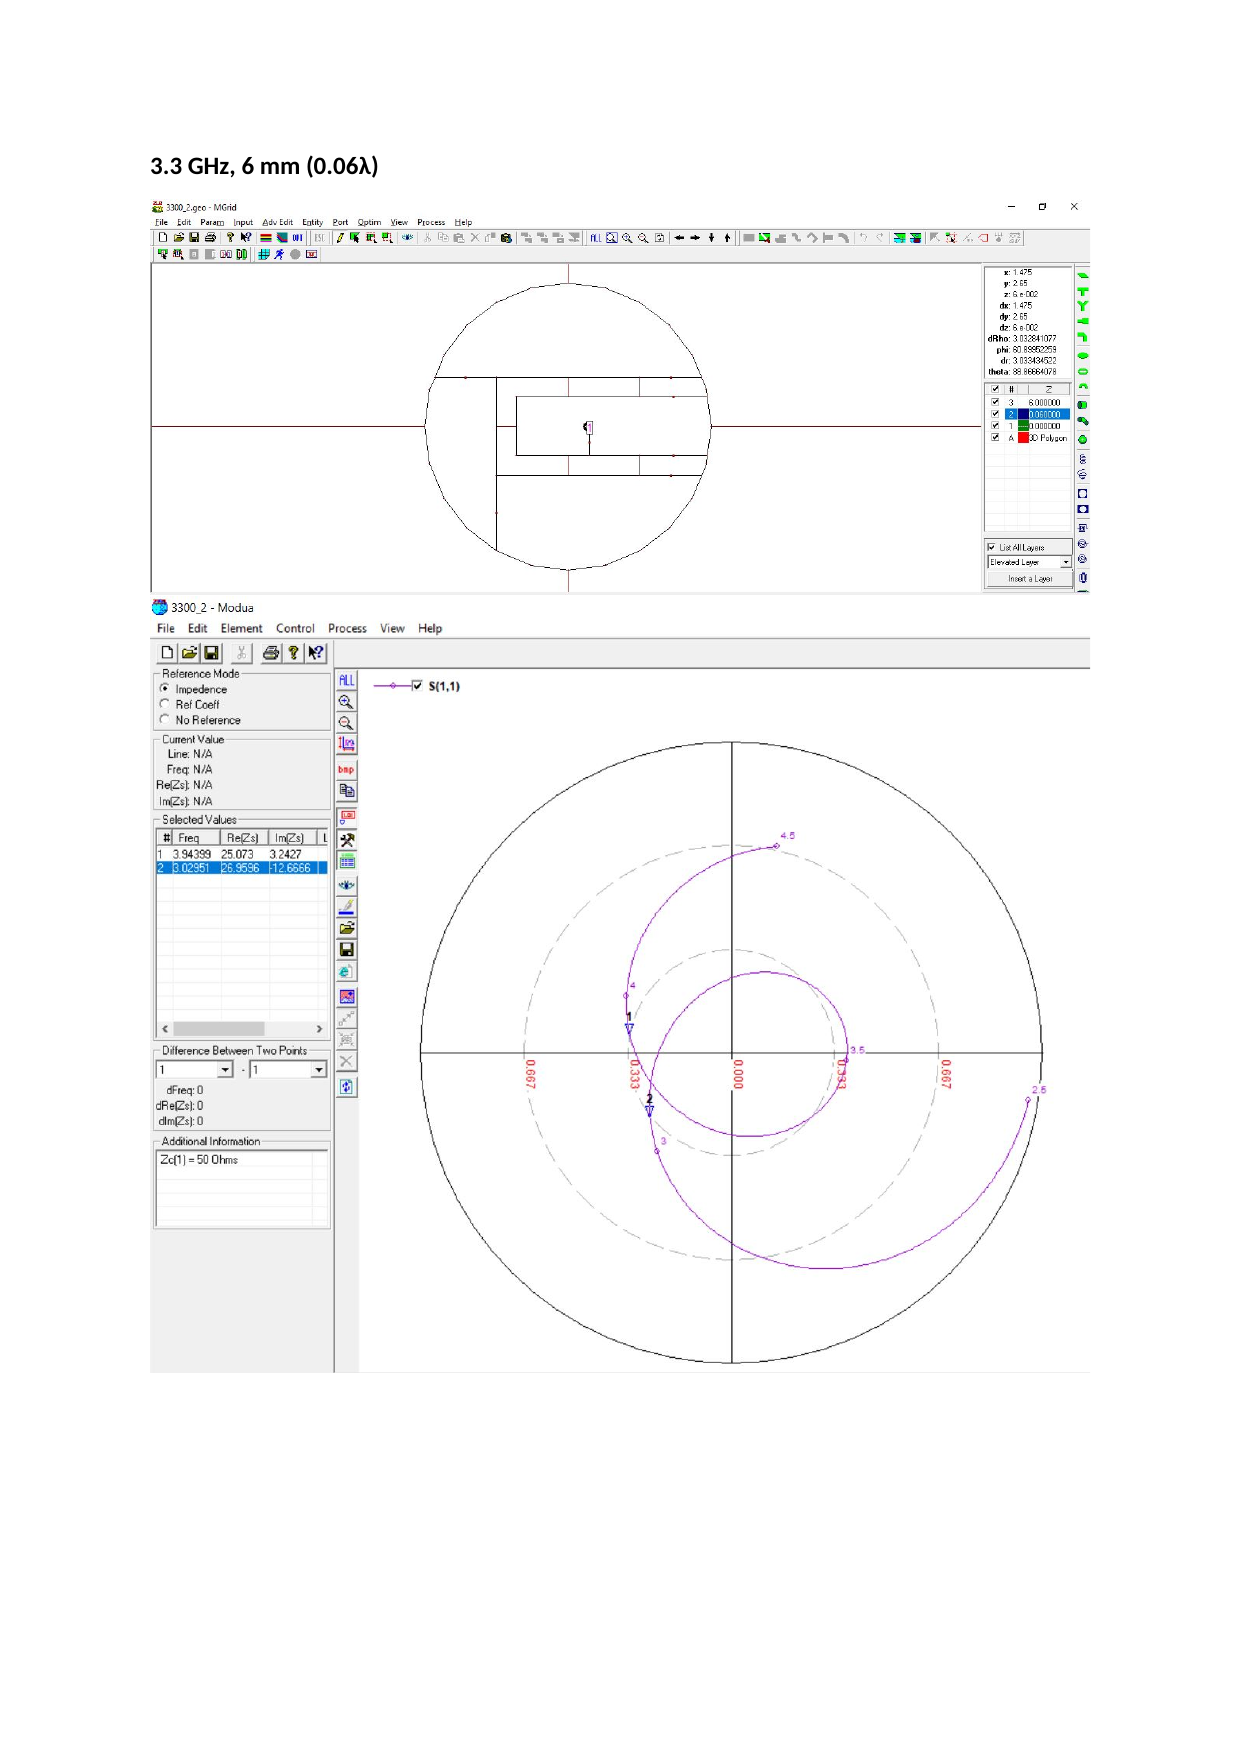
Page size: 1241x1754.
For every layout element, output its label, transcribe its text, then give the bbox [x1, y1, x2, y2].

text 3.3 GHz, 6 mm (0.06λ) [150, 150, 1090, 181]
picture [150, 199, 1091, 595]
picture [150, 596, 1091, 1373]
